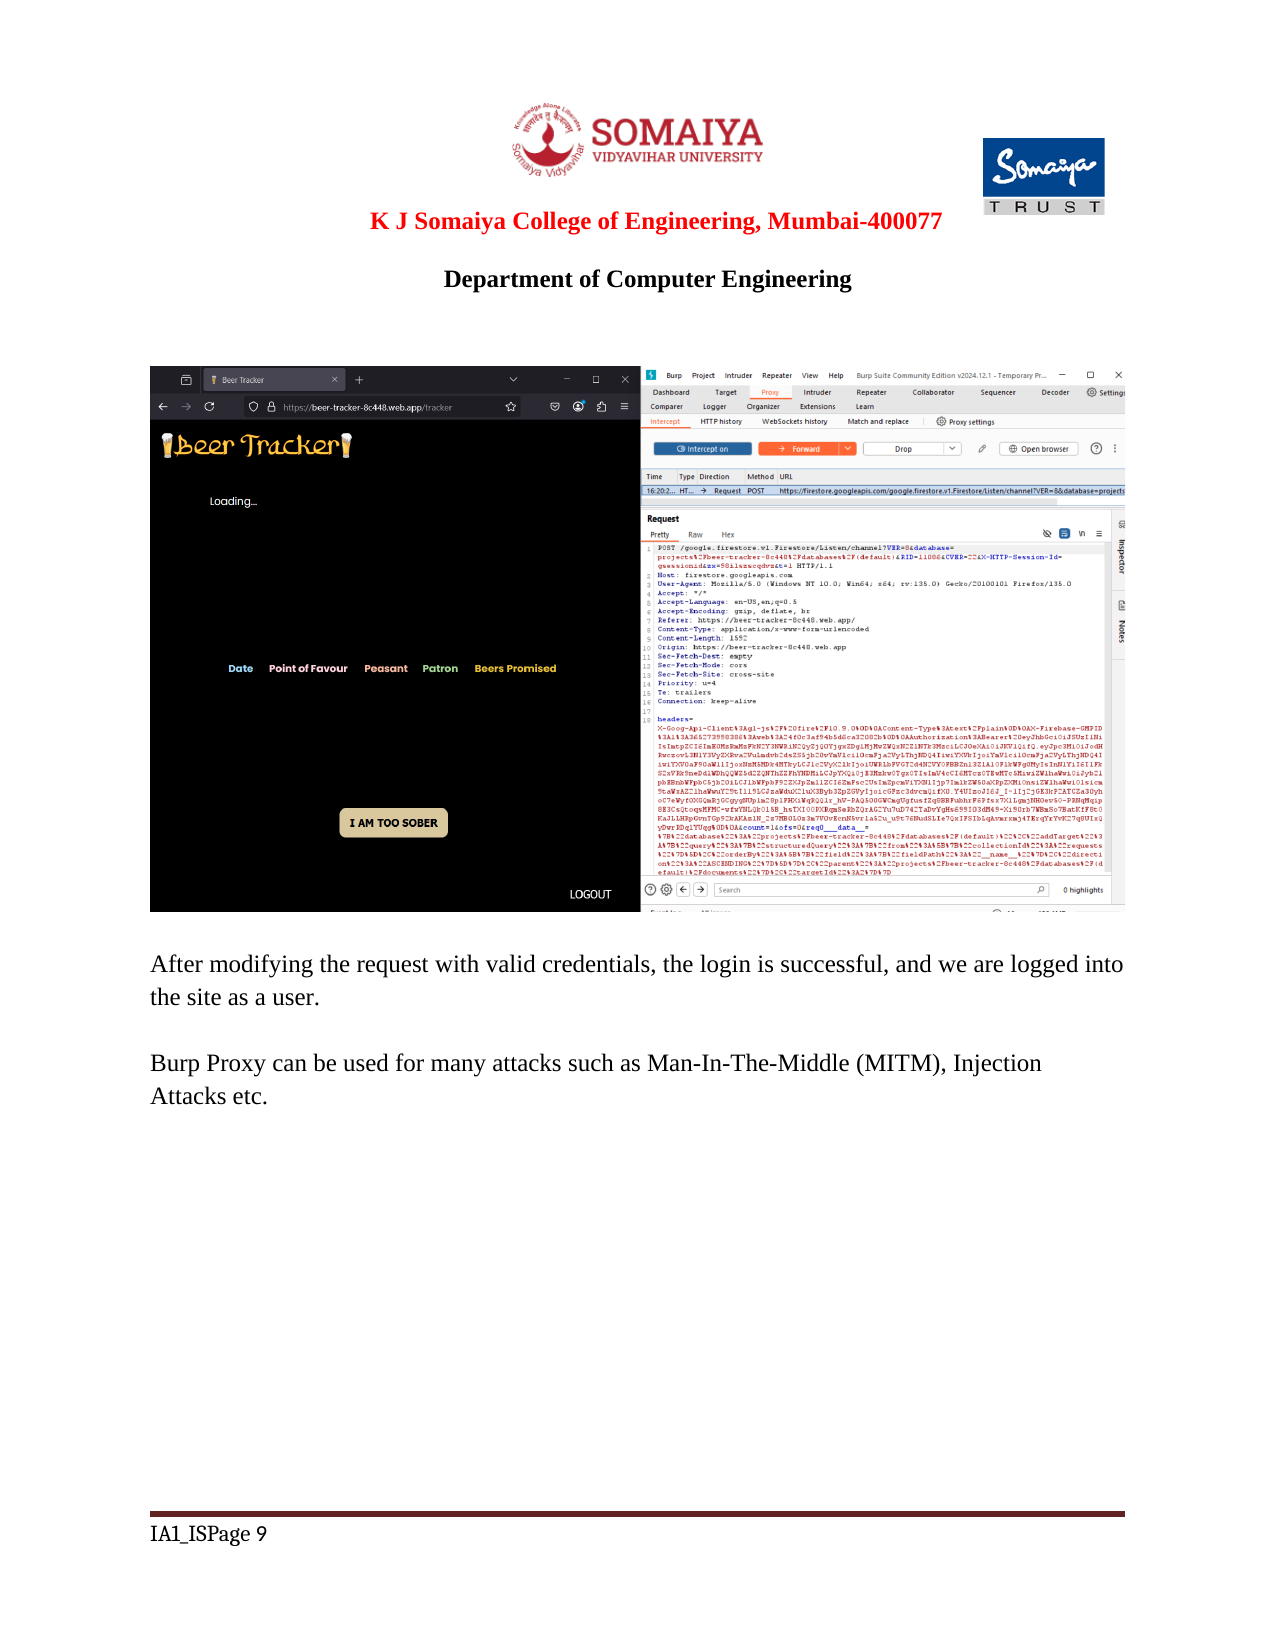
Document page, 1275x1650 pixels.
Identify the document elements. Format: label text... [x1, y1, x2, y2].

text Burp Proxy can be used for many attacks such as Man-In-The-Middle (MITM), Injection [150, 1048, 1125, 1077]
picture [150, 366, 1125, 912]
text After modifying the request with valid credentials, the login is successful, and we are logged into the site as a user. [150, 949, 1125, 1011]
picture [512, 103, 763, 177]
text Attacks etc. [150, 1081, 1125, 1110]
picture [983, 138, 1105, 215]
